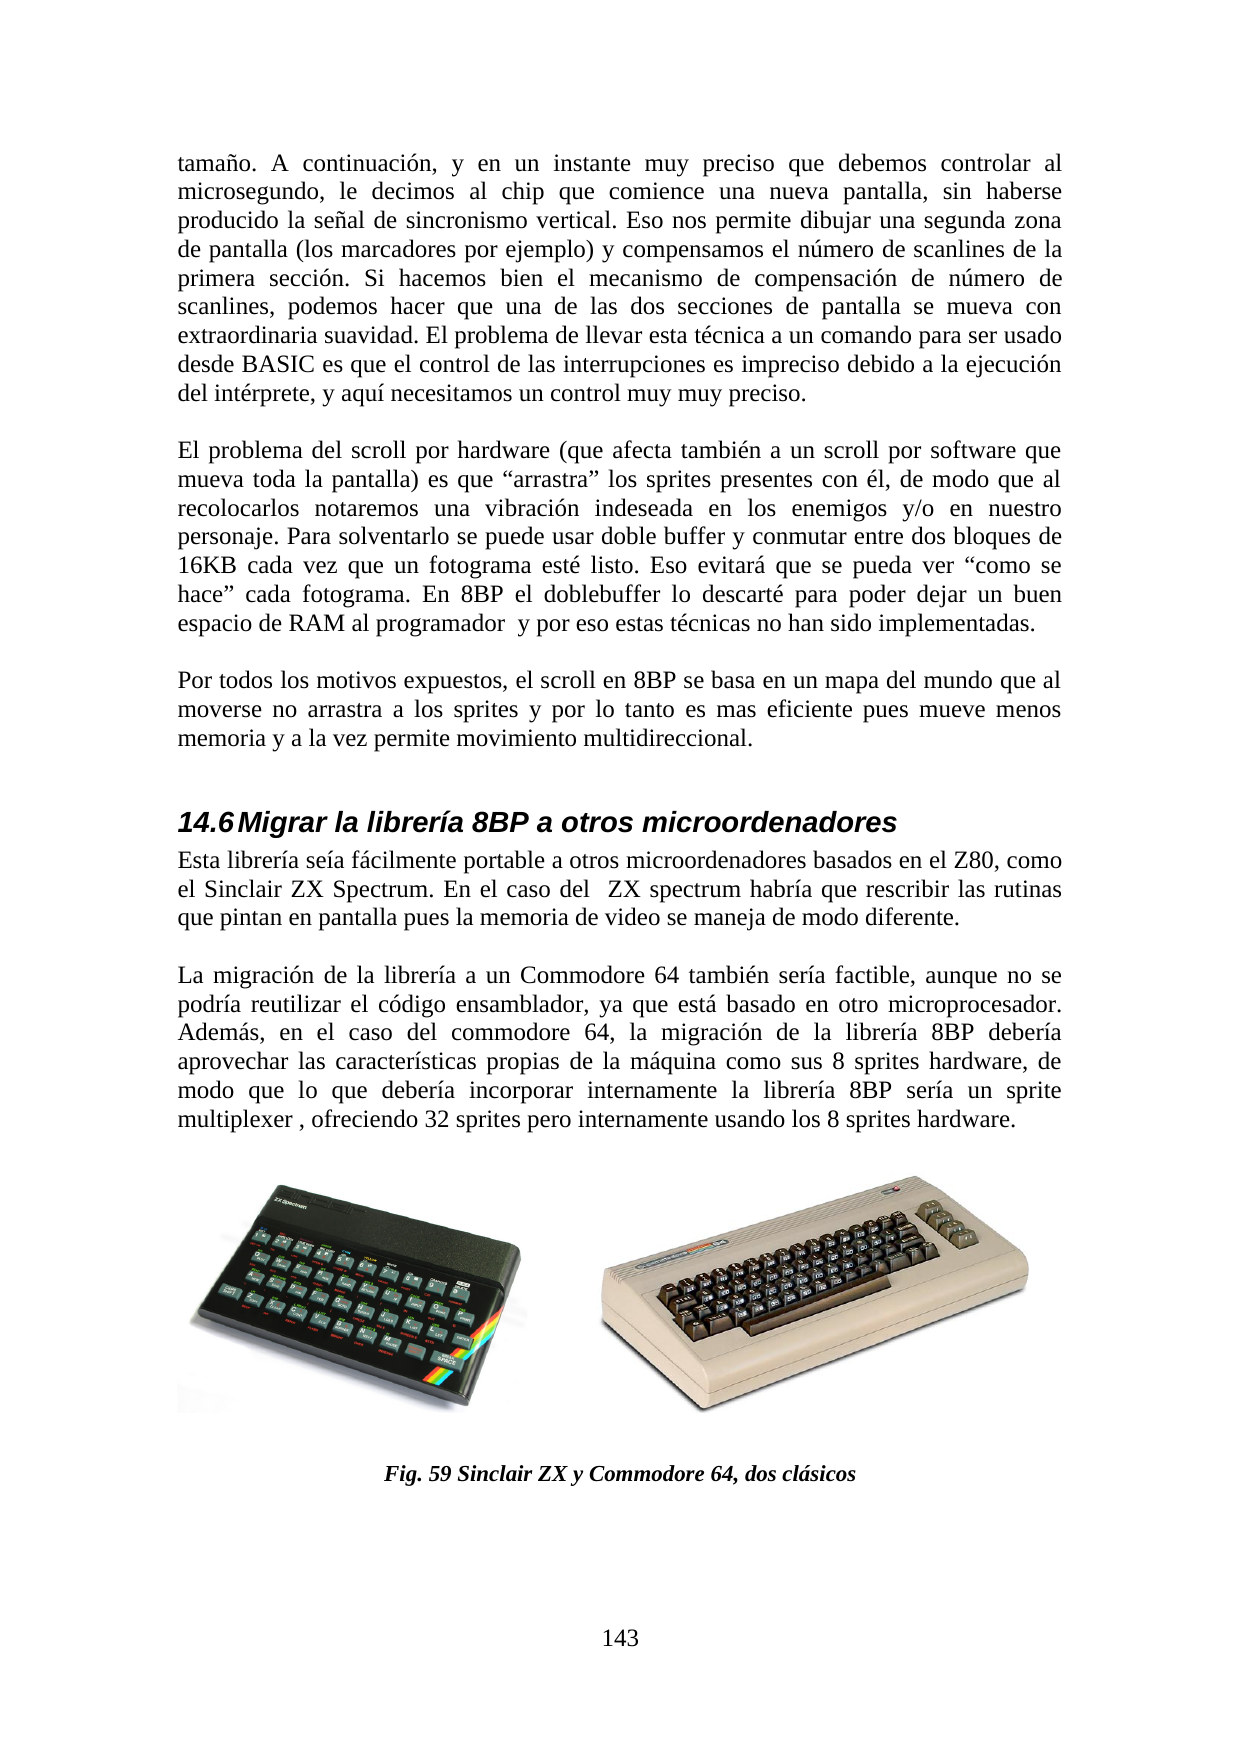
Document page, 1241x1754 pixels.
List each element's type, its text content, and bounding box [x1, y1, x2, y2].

text El problema del scroll por hardware (que afecta también a un scroll por software que mueva toda la pantalla) es que “arrastra” los sprites presentes con él, de modo que al recolocarlos notaremos una vibración indeseada en los enemigos y/o en nuestro personaje. Para solventarlo se puede usar doble buffer y conmutar entre dos bloques de 16KB cada vez que un fotograma esté listo. Eso evitará que se pueda ver “como se hace” cada fotograma. En 8BP el doblebuffer lo descarté para poder dejar un buen espacio de RAM al programador y por eso estas técnicas no han sido implementadas. [177, 435, 1063, 636]
picture [177, 1161, 528, 1413]
text La migración de la librería a un Commodore 64 también sería factible, aunque no se podría reutilizar el código ensamblador, ya que está basado en otro microprocesador. Además, en el caso del commodore 64, la migración de la librería 8BP debería aprovechar las características propias de la máquina como sus 8 sprites hardware, de modo que lo que debería incorporar internamente la librería 8BP sería un sprite multiplexer , ofreciendo 32 sprites pero internamente usando los 8 sprites hardware. [177, 960, 1063, 1132]
subtitle Migrar la librería 8BP a otros microordenadores [177, 805, 1063, 839]
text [177, 148, 1063, 406]
text Por todos los motivos expuestos, el scroll en 8BP se basa en un mapa del mundo que al moverse no arrastra a los sprites y por lo tanto es mas eficiente pues mueve menos memoria y a la vez permite movimiento multidireccional. [177, 665, 1063, 751]
picture [596, 1172, 1029, 1413]
text Esta librería seía fácilmente portable a otros microordenadores basados en el Z80, como el Sinclair ZX Spectrum. En el caso del ZX spectrum habría que rescribir las rutinas que pintan en pantalla pues la memoria de video se maneja de modo diferente. [177, 845, 1063, 931]
